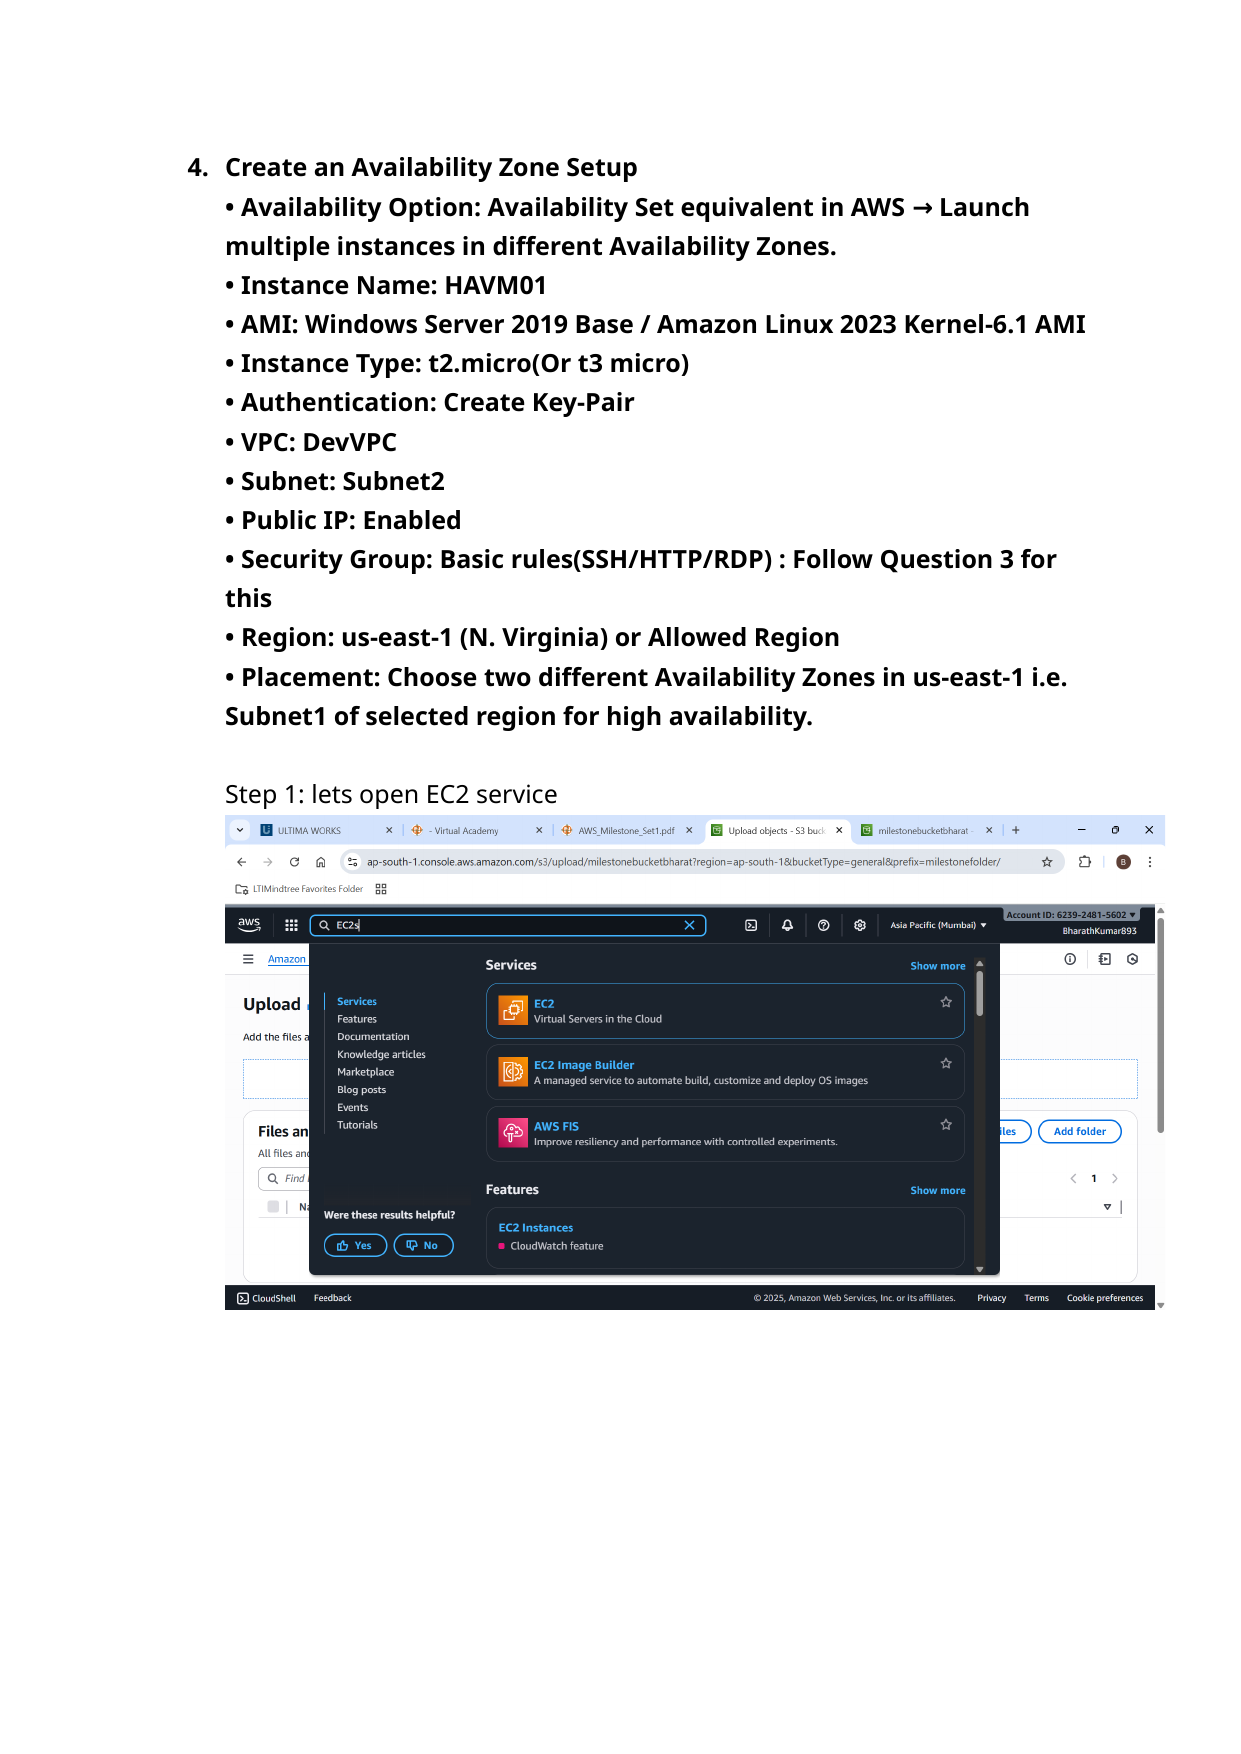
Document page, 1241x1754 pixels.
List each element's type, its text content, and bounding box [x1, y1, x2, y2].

list • VPC: DevVPC [225, 424, 1090, 458]
list • Placement: Choose two different Availability Zones in us-east-1 i.e. Subnet1 of selected region for high availability. [225, 659, 1090, 732]
list • Region: us-east-1 (N. Virginia) or Allowed Region [225, 620, 1090, 654]
list Create an Availability Zone Setup [187, 150, 1090, 184]
list • Public IP: Enabled [225, 502, 1090, 537]
list • Security Group: Basic rules(SSH/HTTP/RDP) : Follow Question 3 for this [225, 542, 1090, 615]
list • Instance Type: t2.micro(Or t3 micro) [225, 346, 1090, 380]
list • AMI: Windows Server 2019 Base / Amazon Linux 2023 Kernel-6.1 AMI [225, 307, 1090, 341]
list • Instance Name: HAVM01 [225, 267, 1090, 302]
list • Subnet: Subnet2 [225, 463, 1090, 497]
list • Authentication: Create Key-Pair [225, 385, 1090, 419]
list • Availability Option: Availability Set equivalent in AWS → Launch multiple instances in different Availability Zones. [225, 189, 1090, 262]
list Step 1: lets open EC2 service [225, 777, 1090, 811]
picture [225, 815, 1166, 1310]
